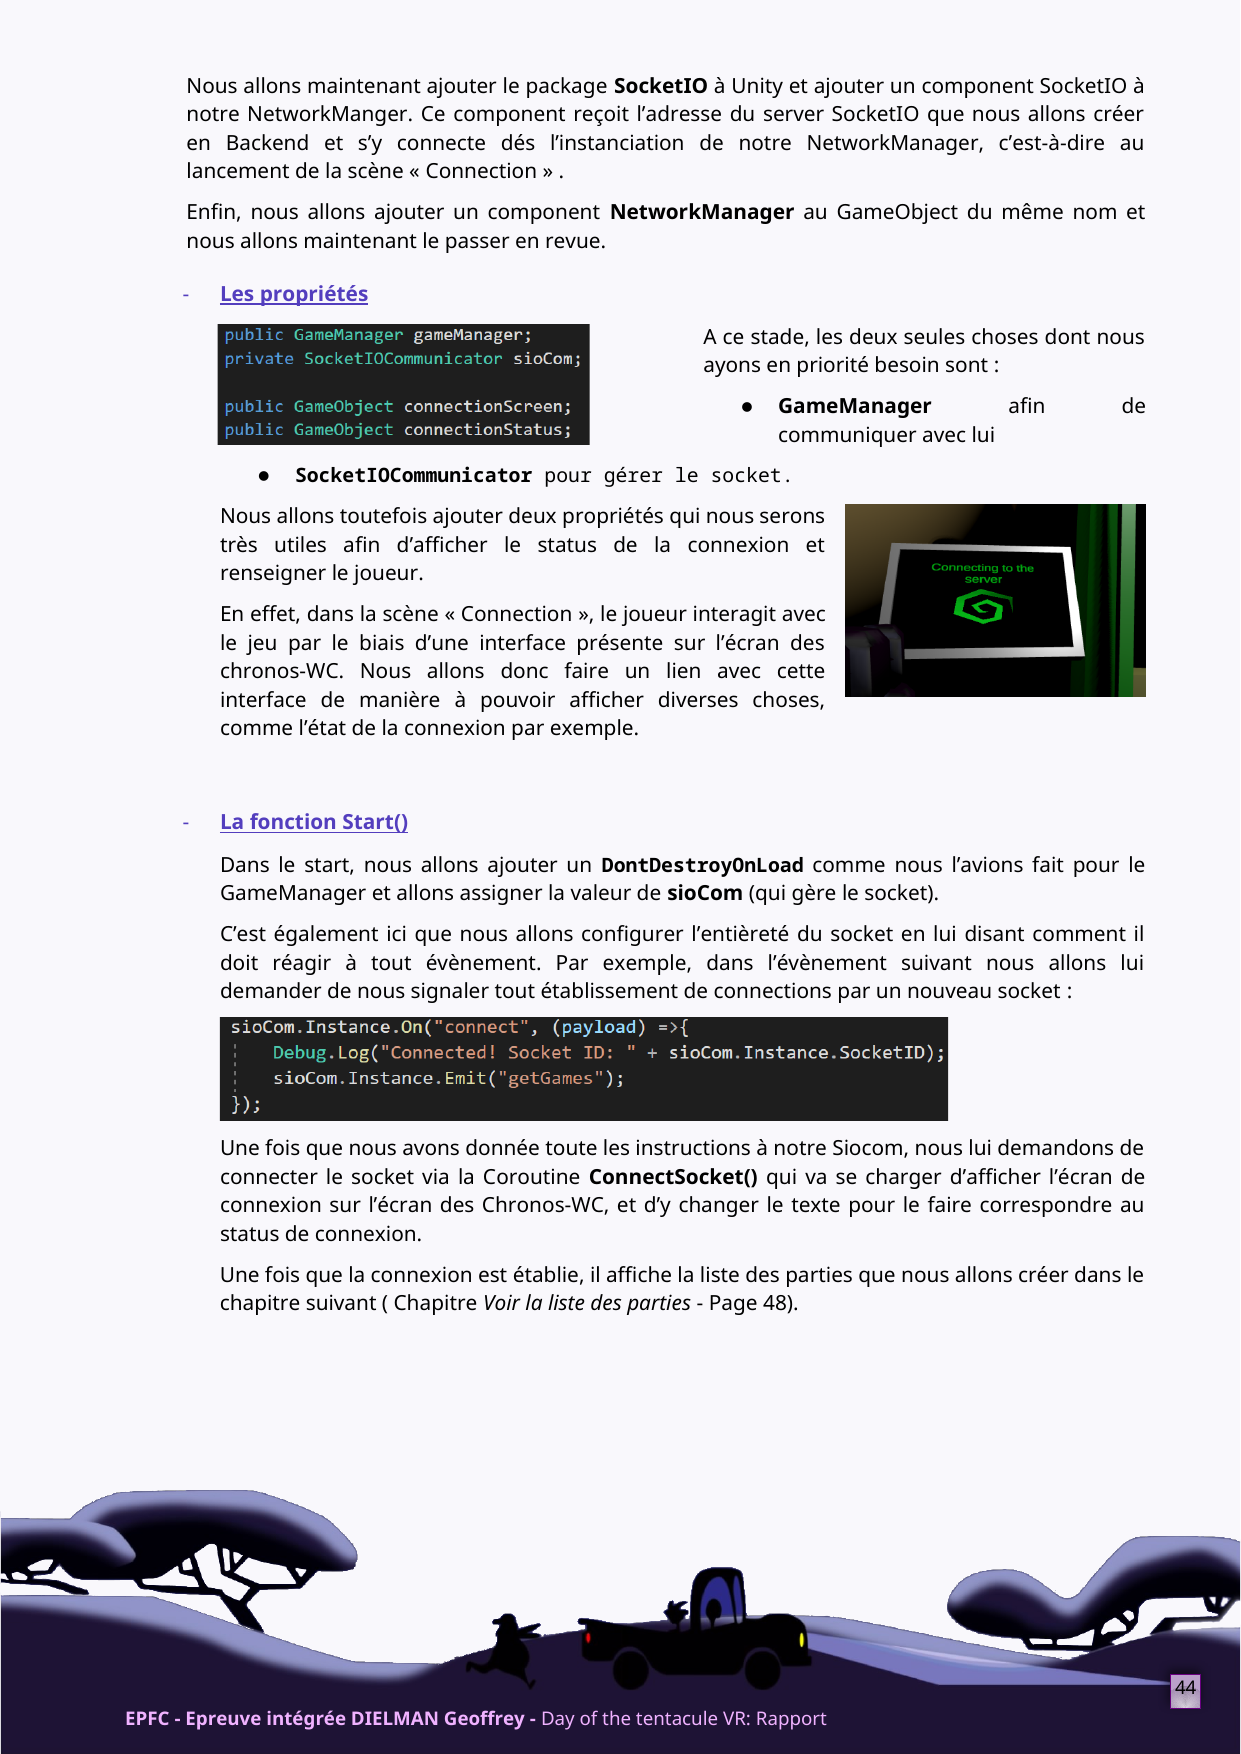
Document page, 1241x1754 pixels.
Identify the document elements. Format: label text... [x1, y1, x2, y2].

picture [219, 1017, 949, 1121]
subtitle La fonction Start() [182, 807, 1146, 836]
text Enfin, nous allons ajouter un component NetworkManager au GameObject du même nom et nous allons maintenant le passer en revue. [186, 197, 1146, 254]
text C’est également ici que nous allons configurer l’entièreté du socket en lui disant comment il doit réagir à tout évènement. Par exemple, dans l’évènement suivant nous allons lui demander de nous signaler tout établissement de connections par un nouveau socket : [220, 919, 1146, 1005]
text Nous allons maintenant ajouter le package SocketIO à Unity et ajouter un component SocketIO à notre NetworkManger. Ce component reçoit l’adresse du server SocketIO que nous allons créer en Backend et s’y connecte dés l’instanciation de notre NetworkManager, c’est-à-dire au lancement de la scène « Connection » . [186, 71, 1146, 185]
subtitle Les propriétés [182, 279, 1146, 308]
text Dans le start, nous allons ajouter un DontDestroyOnLoad comme nous l’avions fait pour le GameManager et allons assigner la valeur de sioCom (qui gère le socket). [220, 850, 1146, 907]
list GameManager afin de communiquer avec lui [257, 391, 1146, 448]
picture [217, 324, 590, 445]
text Une fois que nous avons donnée toute les instructions à notre Siocom, nous lui demandons de connecter le socket via la Coroutine ConnectSocket() qui va se charger d’afficher l’écran de connexion sur l’écran des Chronos-WC, et d’y changer le texte pour le faire correspondre au status de connexion. [220, 1133, 1146, 1247]
text En effet, dans la scène « Connection », le joueur interagit avec le jeu par le biais d’une interface présente sur l’écran des chronos-WC. Nous allons donc faire un lien avec cette interface de manière à pouvoir afficher diverses choses, comme l’état de la connexion par exemple. [220, 599, 1146, 742]
list SocketIOCommunicator pour gérer le socket. [257, 461, 1146, 489]
picture [0, 1479, 1241, 1754]
text Une fois que la connexion est établie, il affiche la liste des parties que nous allons créer dans le chapitre suivant ( Chapitre Voir la liste des parties - Page 38). [219, 1260, 1146, 1317]
picture [845, 504, 1146, 697]
text Nous allons toutefois ajouter deux propriétés qui nous serons très utiles afin d’afficher le status de la connexion et renseigner le joueur. [220, 502, 1146, 587]
text A ce stade, les deux seules choses dont nous ayons en priorité besoin sont : [220, 322, 1146, 379]
